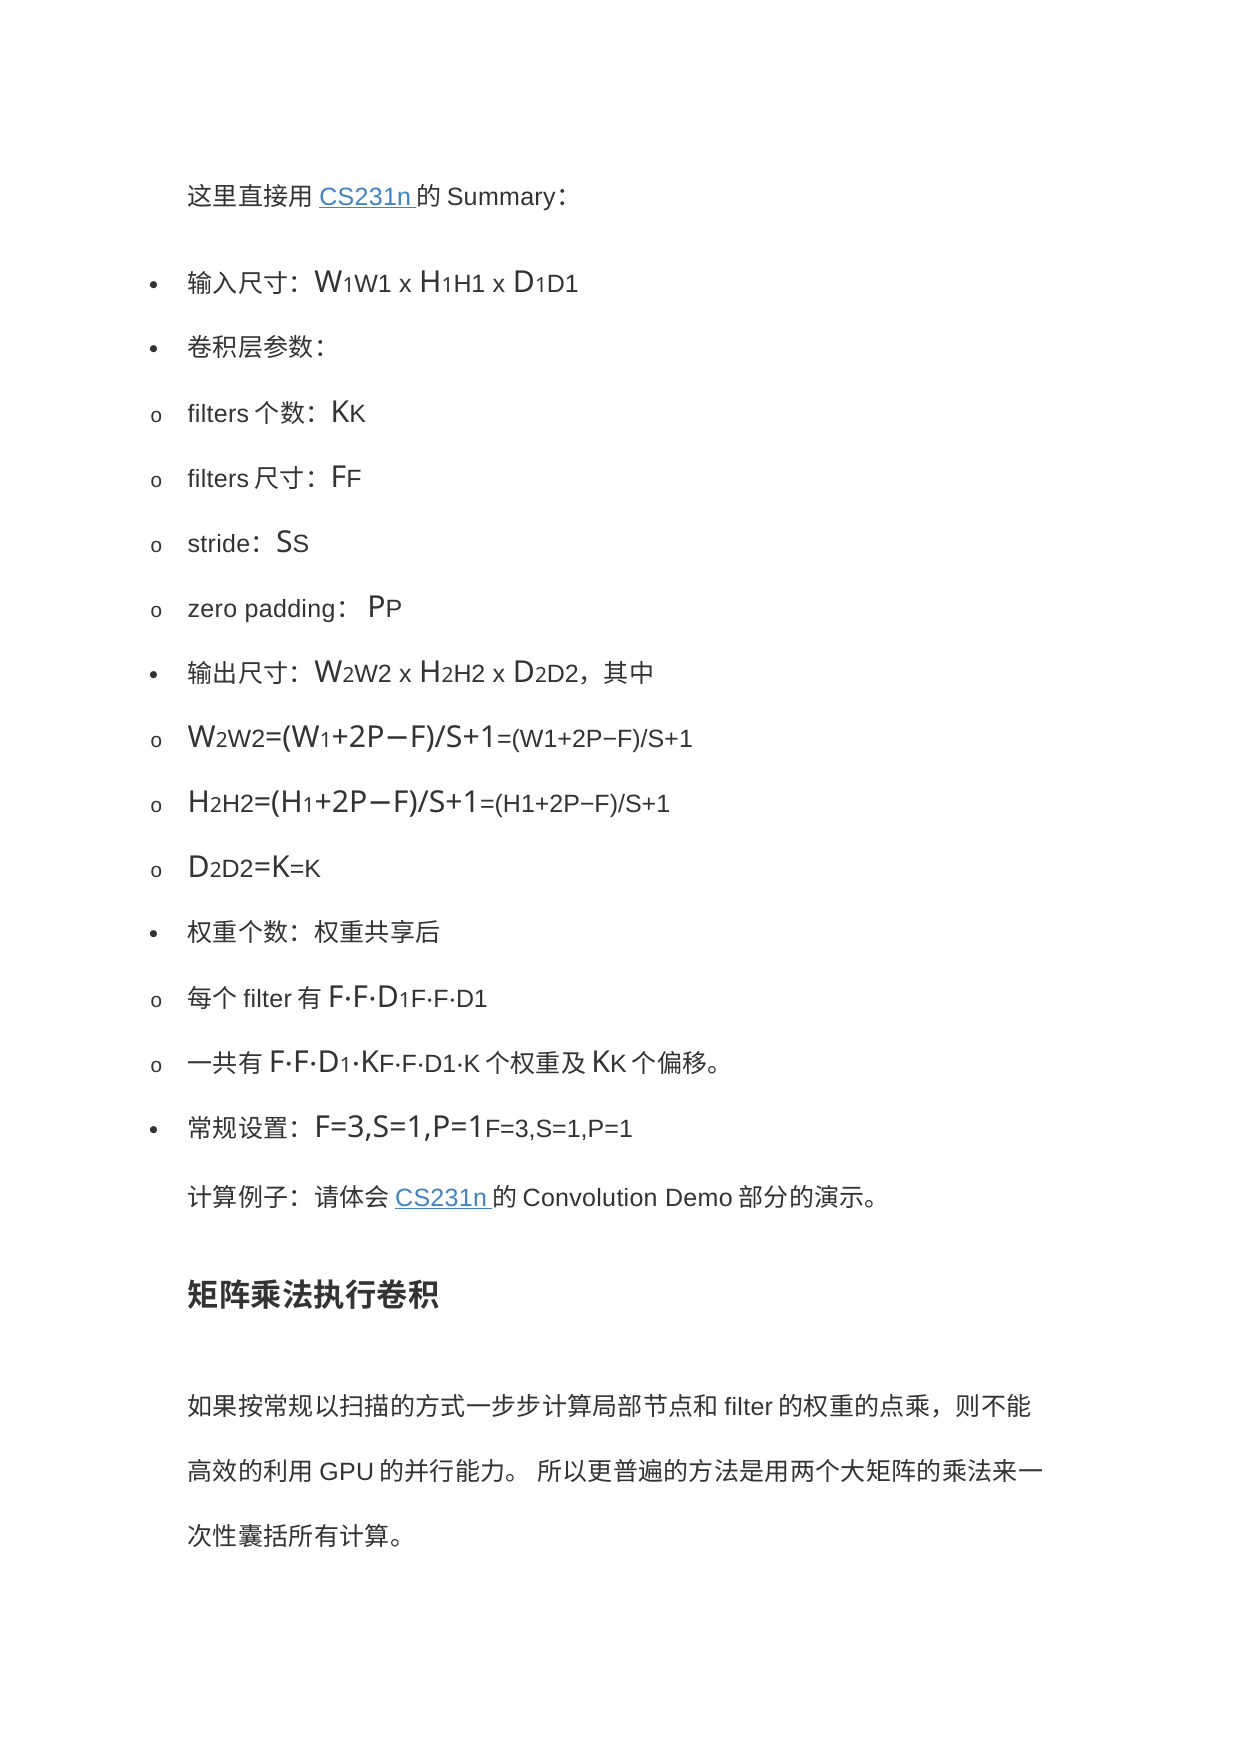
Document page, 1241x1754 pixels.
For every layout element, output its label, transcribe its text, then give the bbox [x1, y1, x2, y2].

list 输入尺寸：W1W1 x H1H1 x D1D1 [150, 248, 1053, 313]
list 每个filter有F⋅F⋅D1F⋅F⋅D1 [150, 963, 1053, 1028]
list D2D2=K=K [150, 833, 1053, 898]
text 这里直接用CS231n的Summary： [187, 162, 1053, 227]
list 输出尺寸：W2W2 x H2H2 x D2D2，其中 [150, 638, 1053, 703]
list zero padding： PP [150, 573, 1053, 638]
list stride：SS [150, 508, 1053, 573]
list filters尺寸：FF [150, 443, 1053, 508]
list W2W2=(W1+2P−F)/S+1=(W1+2P−F)/S+1 [150, 703, 1053, 768]
list 卷积层参数： [150, 313, 1053, 378]
subtitle 矩阵乘法执行卷积 [187, 1260, 1053, 1325]
text 如果按常规以扫描的方式一步步计算局部节点和filter的权重的点乘，则不能高效的利用GPU的并行能力。 所以更普遍的方法是用两个大矩阵的乘法来一次性囊括所有计算。 [187, 1372, 1053, 1567]
list H2H2=(H1+2P−F)/S+1=(H1+2P−F)/S+1 [150, 768, 1053, 833]
list filters个数：KK [150, 378, 1053, 443]
list 权重个数：权重共享后 [150, 898, 1053, 963]
text 计算例子：请体会CS231n的Convolution Demo部分的演示。 [187, 1163, 1053, 1228]
list 常规设置：F=3,S=1,P=1F=3,S=1,P=1 [150, 1093, 1053, 1158]
list 一共有F⋅F⋅D1⋅KF⋅F⋅D1⋅K个权重及KK个偏移。 [150, 1028, 1053, 1093]
